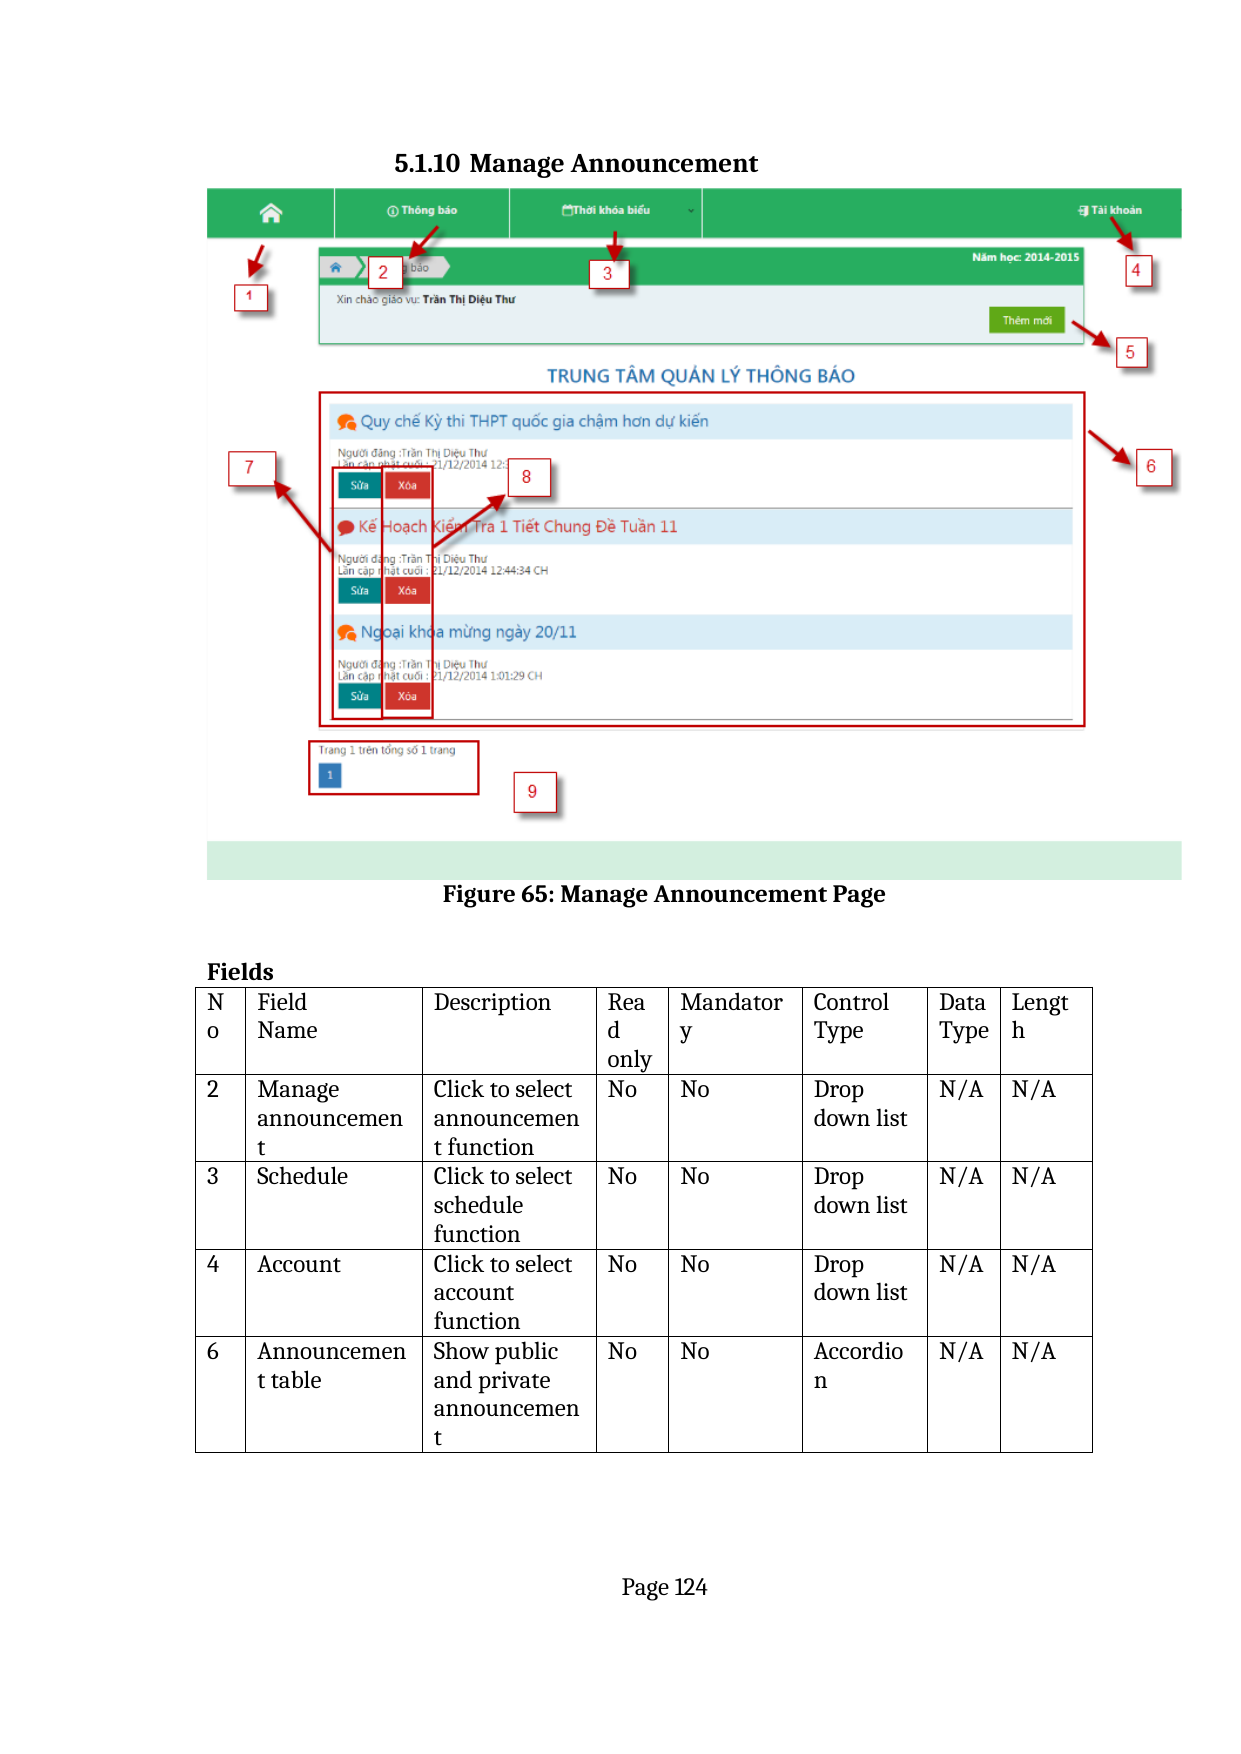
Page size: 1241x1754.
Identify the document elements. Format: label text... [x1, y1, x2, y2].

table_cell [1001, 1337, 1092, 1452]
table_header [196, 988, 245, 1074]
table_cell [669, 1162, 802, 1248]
picture [206, 187, 1182, 880]
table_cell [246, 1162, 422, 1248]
text Figure 65: Manage Announcement Page [207, 880, 1122, 908]
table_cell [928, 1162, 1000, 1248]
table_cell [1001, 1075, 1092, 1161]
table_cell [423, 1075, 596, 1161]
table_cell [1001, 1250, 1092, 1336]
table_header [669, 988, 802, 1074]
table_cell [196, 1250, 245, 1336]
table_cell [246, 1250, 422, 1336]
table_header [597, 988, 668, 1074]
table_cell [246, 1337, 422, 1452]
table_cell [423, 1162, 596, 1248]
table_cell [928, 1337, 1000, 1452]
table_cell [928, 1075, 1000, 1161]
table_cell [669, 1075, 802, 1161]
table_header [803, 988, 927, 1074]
text Fields [207, 958, 1122, 987]
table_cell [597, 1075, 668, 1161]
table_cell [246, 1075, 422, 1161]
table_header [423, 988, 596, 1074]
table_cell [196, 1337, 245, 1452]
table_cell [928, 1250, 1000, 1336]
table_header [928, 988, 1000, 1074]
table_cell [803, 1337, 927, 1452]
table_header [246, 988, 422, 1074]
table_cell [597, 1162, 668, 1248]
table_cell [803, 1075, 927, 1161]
subtitle Manage Announcement [394, 148, 1122, 179]
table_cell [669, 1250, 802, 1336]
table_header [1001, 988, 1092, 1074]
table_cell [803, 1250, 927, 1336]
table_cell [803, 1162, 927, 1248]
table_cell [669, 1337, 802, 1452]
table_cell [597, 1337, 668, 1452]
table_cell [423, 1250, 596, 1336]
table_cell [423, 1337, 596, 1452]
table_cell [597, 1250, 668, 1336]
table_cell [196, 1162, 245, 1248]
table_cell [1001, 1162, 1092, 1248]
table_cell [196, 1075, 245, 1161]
